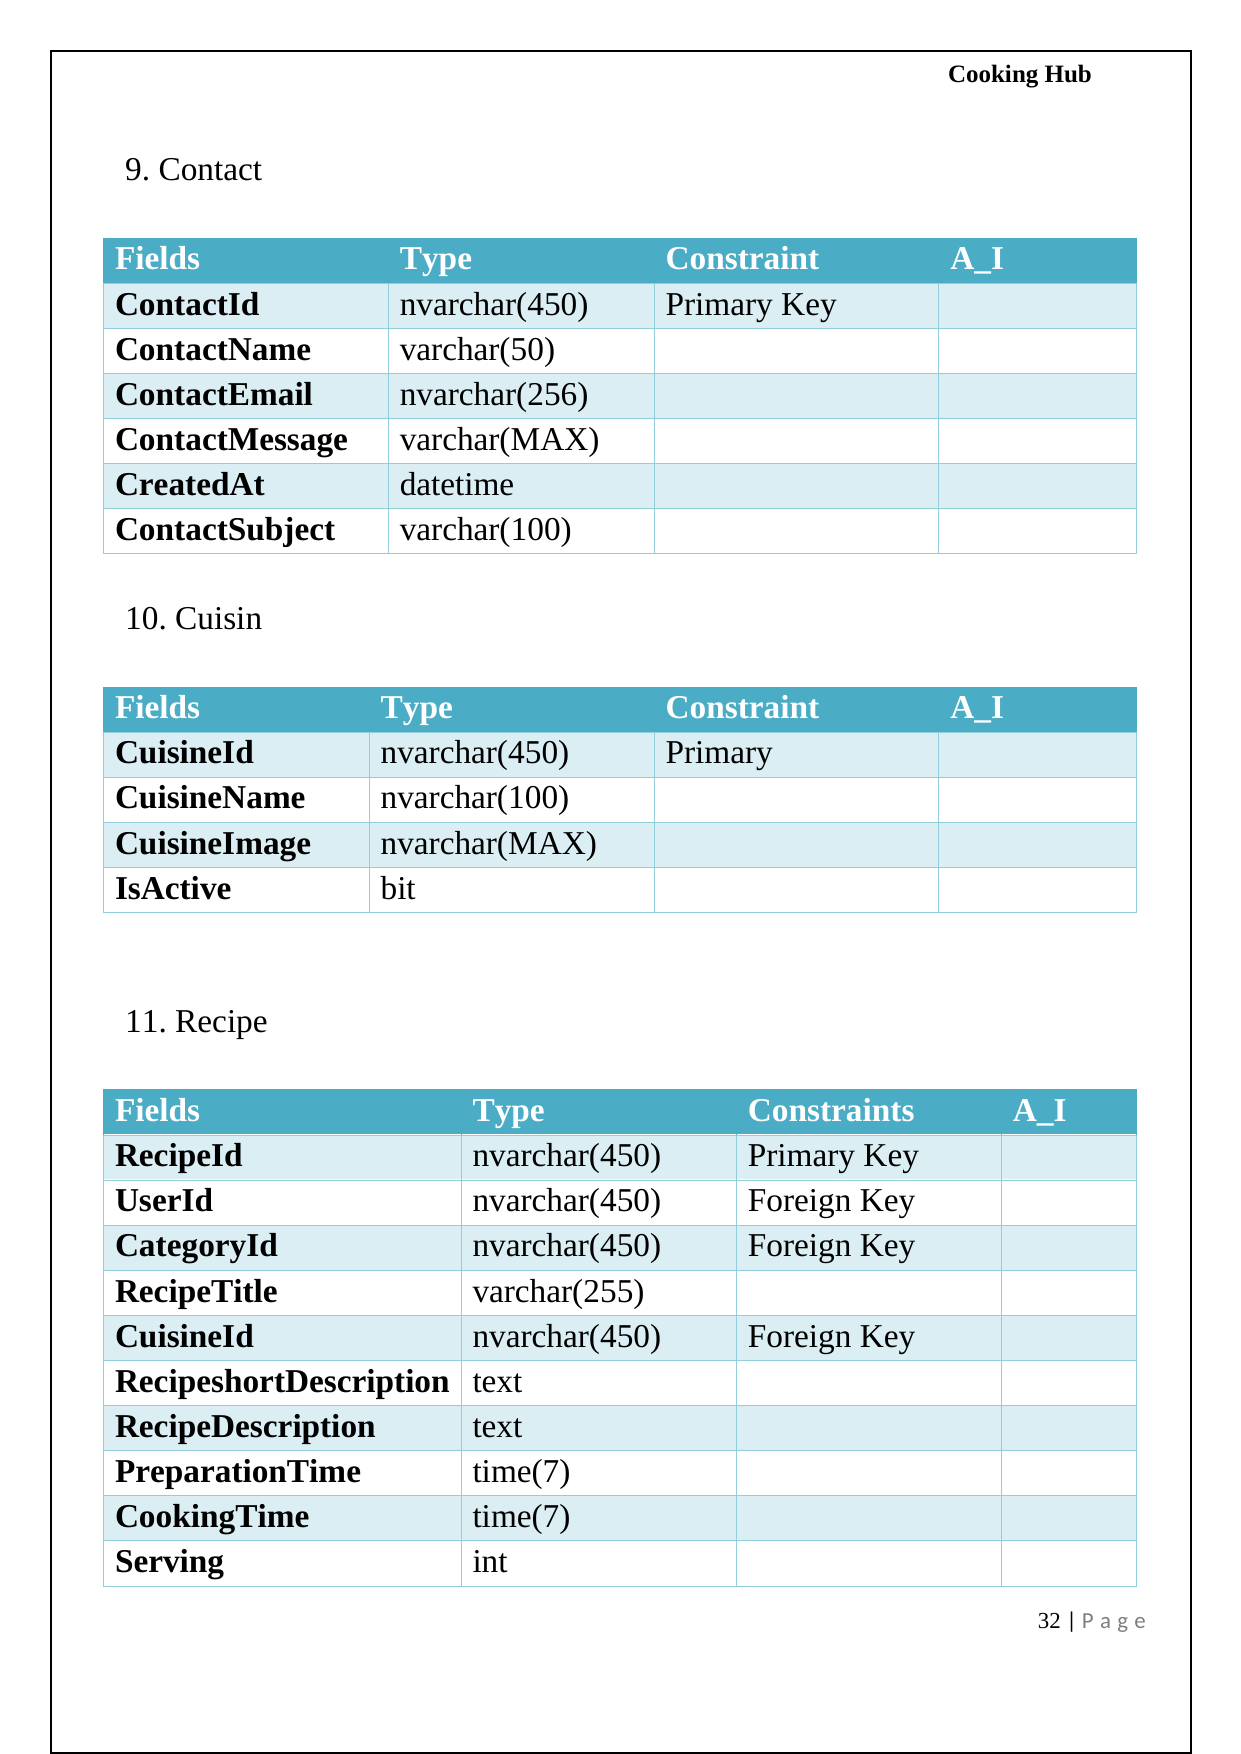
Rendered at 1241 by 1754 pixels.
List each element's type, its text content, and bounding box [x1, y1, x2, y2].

table_cell [1002, 1316, 1136, 1360]
table_cell [655, 374, 938, 418]
table_cell varchar(100) [389, 509, 654, 553]
table_cell [655, 778, 938, 822]
table_cell Serving [104, 1541, 461, 1586]
table_cell [655, 419, 938, 463]
table_cell [655, 464, 938, 508]
table_cell [737, 1361, 1001, 1405]
table_cell time(7) [462, 1496, 736, 1540]
table_cell [939, 868, 1136, 912]
table_cell Primary Key [655, 284, 938, 328]
table_cell ContactId [104, 284, 388, 328]
table_cell varchar(255) [462, 1271, 736, 1315]
table_cell [737, 1271, 1001, 1315]
table_cell varchar(50) [389, 329, 654, 373]
table_cell [939, 733, 1136, 777]
table_header Type [462, 1090, 736, 1134]
table_cell [939, 419, 1136, 463]
table_cell ContactName [104, 329, 388, 373]
table_header A_I [939, 688, 1136, 732]
table_header A_I [1002, 1090, 1136, 1134]
table_cell PreparationTime [104, 1451, 461, 1495]
table_cell [737, 1451, 1001, 1495]
text 10. Cuisin [52, 598, 1190, 637]
table_cell [1002, 1496, 1136, 1540]
table_cell [655, 329, 938, 373]
table_cell ContactEmail [104, 374, 388, 418]
table_cell ContactMessage [104, 419, 388, 463]
table_cell [737, 1541, 1001, 1586]
table_cell varchar(MAX) [389, 419, 654, 463]
table_header Type [370, 688, 654, 732]
table_cell [1002, 1451, 1136, 1495]
table_cell int [462, 1541, 736, 1586]
table_cell [939, 374, 1136, 418]
table_cell [1002, 1541, 1136, 1586]
table_cell [737, 1496, 1001, 1540]
table_cell [655, 509, 938, 553]
table_cell text [462, 1406, 736, 1450]
table_cell [1002, 1406, 1136, 1450]
table_cell [939, 778, 1136, 822]
table_cell Primary Key [737, 1136, 1001, 1179]
table_header Type [389, 239, 654, 283]
table_cell CuisineId [104, 1316, 461, 1360]
table_cell CuisineId [104, 733, 369, 777]
table_cell CookingTime [104, 1496, 461, 1540]
table_cell RecipeTitle [104, 1271, 461, 1315]
table_cell [1002, 1181, 1136, 1225]
table_cell [737, 1406, 1001, 1450]
table_cell [1002, 1226, 1136, 1270]
table_cell [1002, 1136, 1136, 1179]
table_header A_I [939, 239, 1136, 283]
table_cell UserId [104, 1181, 461, 1225]
table_cell nvarchar(MAX) [370, 823, 654, 867]
table_cell [1002, 1271, 1136, 1315]
table_cell CuisineImage [104, 823, 369, 867]
table_cell Foreign Key [737, 1226, 1001, 1270]
table_header Constraint [655, 239, 938, 283]
table_cell nvarchar(450) [462, 1316, 736, 1360]
text 9. Contact [52, 149, 1190, 188]
table_cell CategoryId [104, 1226, 461, 1270]
table_cell bit [370, 868, 654, 912]
table_cell nvarchar(450) [462, 1181, 736, 1225]
table_cell RecipeDescription [104, 1406, 461, 1450]
table_cell CuisineName [104, 778, 369, 822]
table_cell nvarchar(100) [370, 778, 654, 822]
table_cell [939, 509, 1136, 553]
text 11. Recipe [52, 1001, 1190, 1039]
table_header Constraints [737, 1090, 1001, 1134]
table_cell [939, 464, 1136, 508]
table_cell [1002, 1361, 1136, 1405]
table_cell text [462, 1361, 736, 1405]
table_cell [939, 284, 1136, 328]
table_cell [939, 329, 1136, 373]
table_cell RecipeshortDescription [104, 1361, 461, 1405]
table_cell IsActive [104, 868, 369, 912]
table_cell [939, 823, 1136, 867]
table_cell time(7) [462, 1451, 736, 1495]
table_cell nvarchar(450) [462, 1136, 736, 1179]
table_cell Foreign Key [737, 1181, 1001, 1225]
table_cell nvarchar(450) [389, 284, 654, 328]
table_cell [655, 823, 938, 867]
table_header Fields [104, 239, 388, 283]
table_cell RecipeId [104, 1136, 461, 1179]
table_cell Foreign Key [737, 1316, 1001, 1360]
table_cell nvarchar(450) [370, 733, 654, 777]
table_cell datetime [389, 464, 654, 508]
table_header Fields [104, 688, 369, 732]
table_cell Primary [655, 733, 938, 777]
table_cell nvarchar(450) [462, 1226, 736, 1270]
table_header Fields [104, 1090, 461, 1134]
table_cell nvarchar(256) [389, 374, 654, 418]
table_header Constraint [655, 688, 938, 732]
table_cell [655, 868, 938, 912]
table_cell CreatedAt [104, 464, 388, 508]
table_cell ContactSubject [104, 509, 388, 553]
